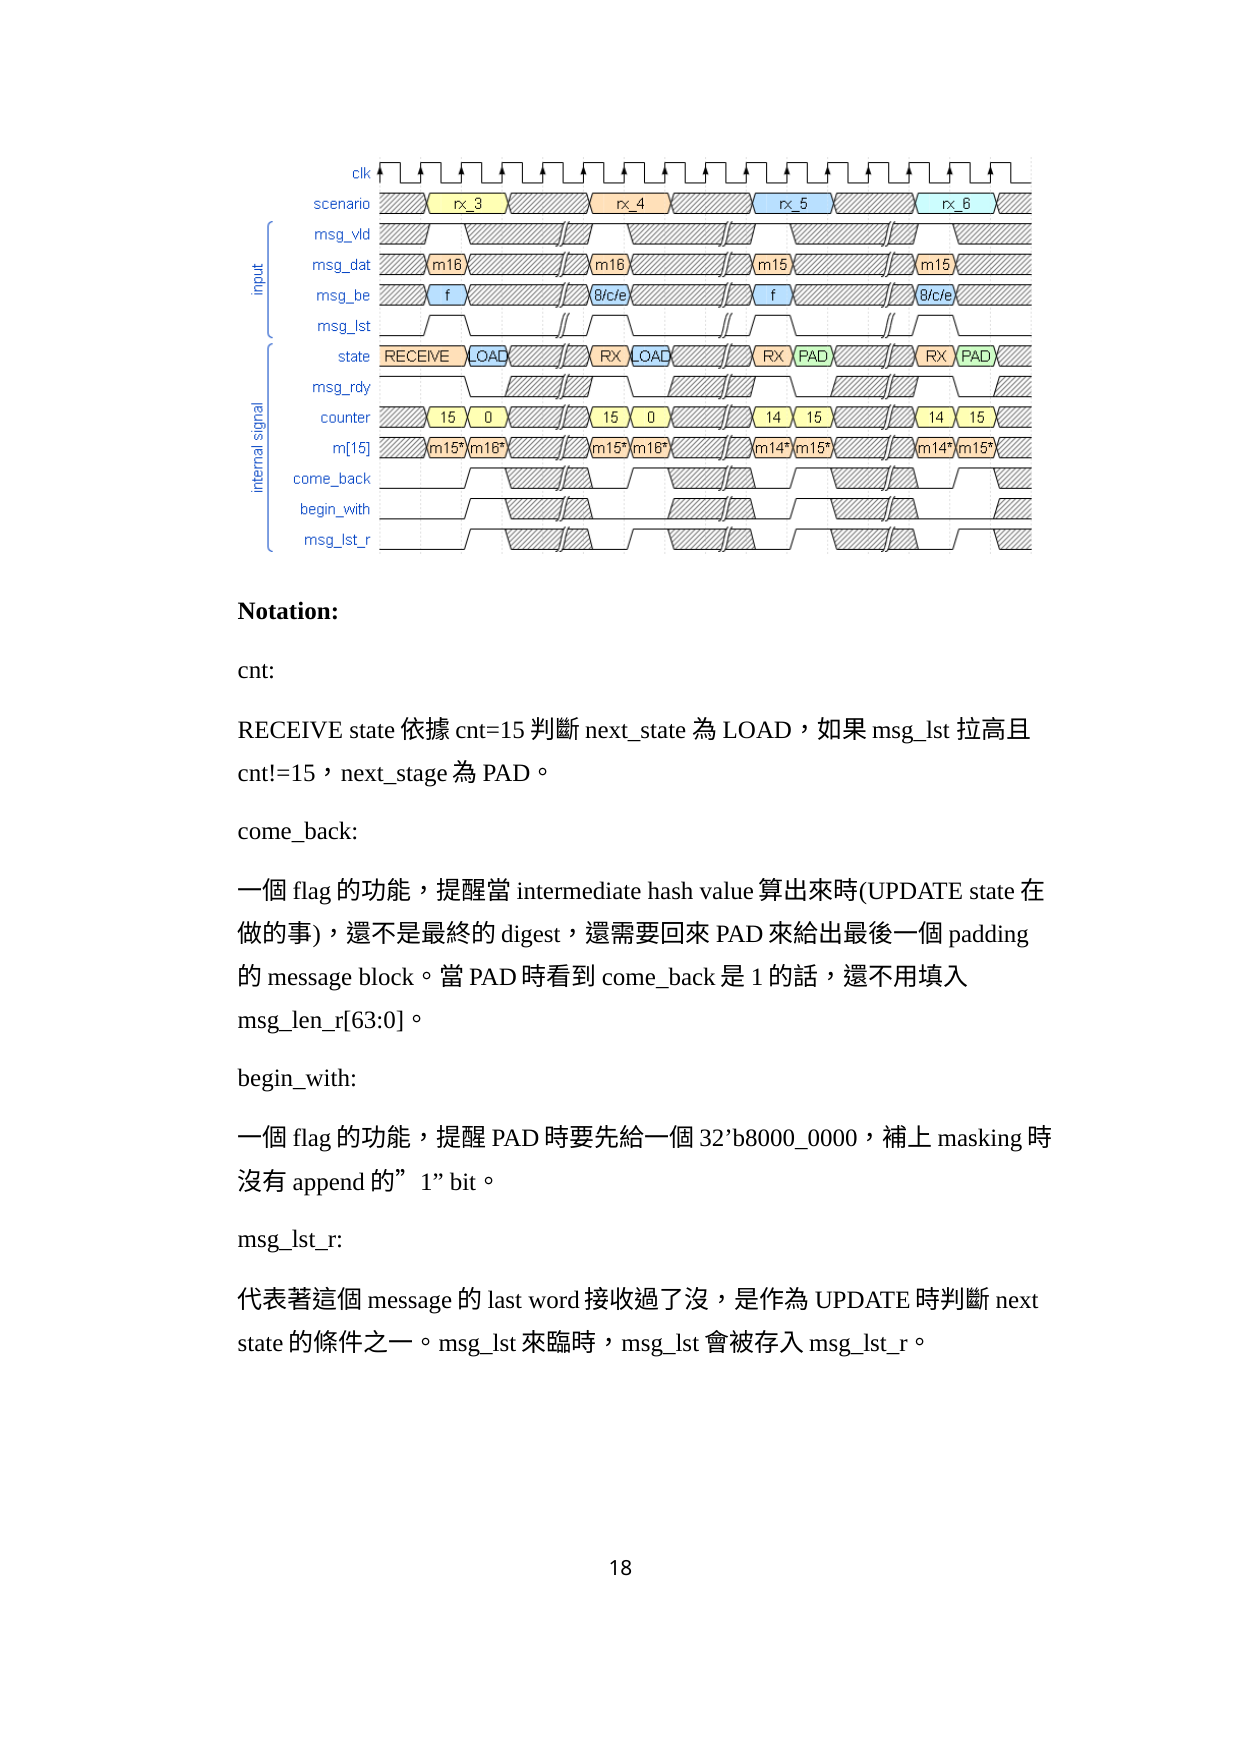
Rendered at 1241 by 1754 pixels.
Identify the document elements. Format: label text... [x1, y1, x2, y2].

text RECEIVE state依據cnt=15判斷next_state 為LOAD，如果msg_lst 拉高且cnt!=15，next_stage為PAD。 [237, 709, 1053, 789]
text 代表著這個message的last word接收過了沒，是作為UPDATE時判斷next state的條件之一。msg_lst來臨時，msg_lst會被存入msg_lst_r。 [237, 1278, 1053, 1359]
text msg_lst_r: [237, 1220, 1053, 1257]
text 一個flag的功能，提醒當intermediate hash value算出來時(UPDATE state在做的事)，還不是最終的digest，還需要回來PAD來給出最後一個padding的message block。當PAD時看到come_back是1的話，還不用填入msg_len_r[63:0]。 [237, 870, 1053, 1037]
text 一個flag的功能，提醒PAD時要先給一個32’b8000_0000，補上masking時沒有append的”1” bit。 [237, 1117, 1053, 1198]
text cnt: [237, 650, 1053, 688]
text begin_with: [237, 1059, 1053, 1096]
picture [237, 157, 1051, 554]
text come_back: [237, 811, 1053, 849]
text Notation: [237, 592, 1053, 629]
